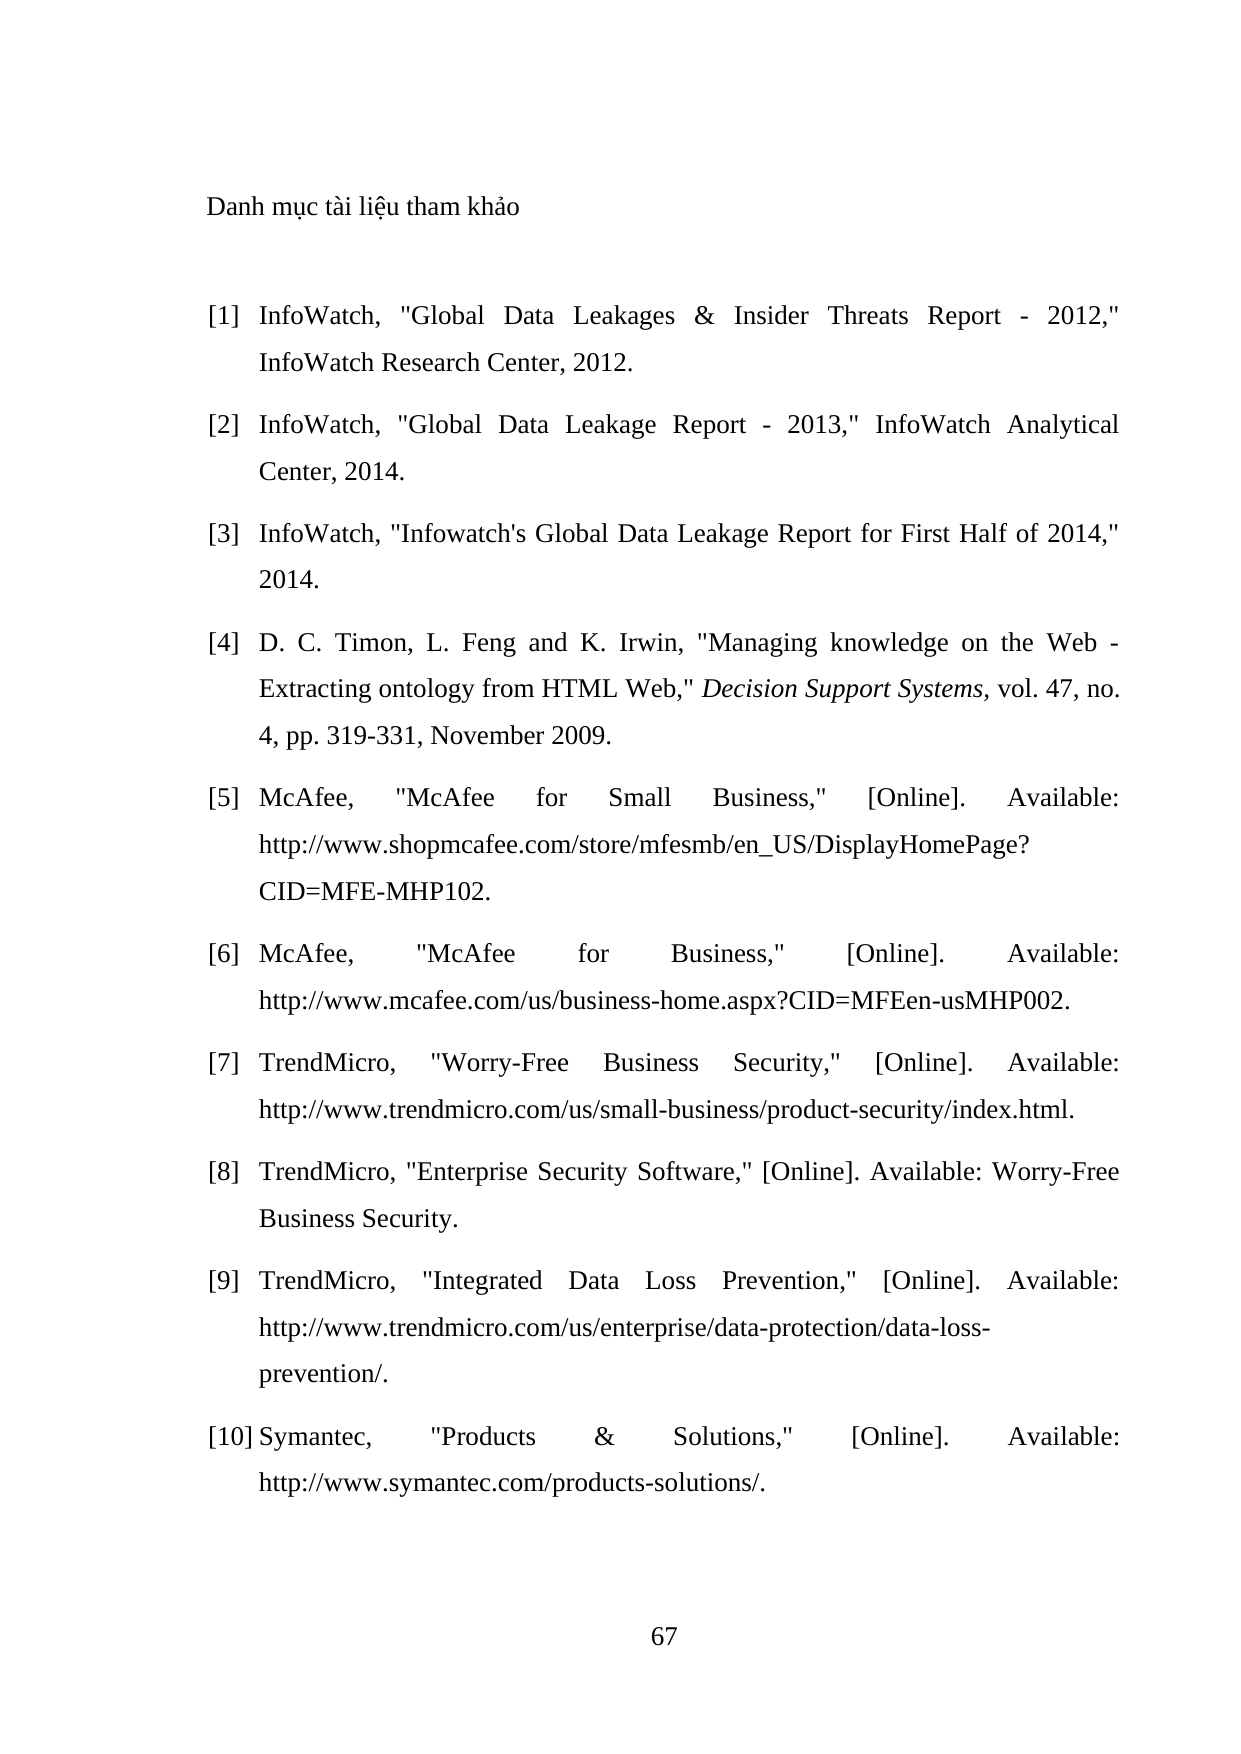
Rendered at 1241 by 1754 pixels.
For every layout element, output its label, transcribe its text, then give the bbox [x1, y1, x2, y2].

table_cell [4] [206, 624, 257, 780]
list Danh mục tài liệu tham khảo [206, 190, 1122, 221]
table_cell TrendMicro, "Enterprise Security Software," [Online]. Available: Worry-Free Business Security. [257, 1154, 1122, 1262]
table_cell InfoWatch, "Global Data Leakage Report - 2013," InfoWatch Analytical Center, 2014. [257, 406, 1122, 515]
table_cell [2] [206, 406, 257, 515]
table_header [1] [206, 298, 257, 406]
table_cell Symantec, "Products & Solutions," [Online]. Available: http://www.symantec.com/products-solutions/. [257, 1418, 1122, 1527]
table_cell [6] [206, 936, 257, 1044]
table_cell TrendMicro, "Integrated Data Loss Prevention," [Online]. Available: http://www.trendmicro.com/us/enterprise/data-protection/data-loss-prevention/. [257, 1263, 1122, 1418]
table_cell [8] [206, 1154, 257, 1262]
table_cell [10] [206, 1418, 257, 1527]
table_cell McAfee, "McAfee for Business," [Online]. Available: http://www.mcafee.com/us/business-home.aspx?CID=MFEen-usMHP002. [257, 936, 1122, 1044]
table_cell [7] [206, 1045, 257, 1153]
table_cell [3] [206, 515, 257, 624]
table_cell [5] [206, 780, 257, 936]
table_cell InfoWatch, "Infowatch's Global Data Leakage Report for First Half of 2014," 2014. [257, 515, 1122, 624]
table_cell [9] [206, 1263, 257, 1418]
table_cell McAfee, "McAfee for Small Business," [Online]. Available: http://www.shopmcafee.com/store/mfesmb/en_US/DisplayHomePage?CID=MFE-MHP102. [257, 780, 1122, 936]
table_header InfoWatch, "Global Data Leakages & Insider Threats Report - 2012," InfoWatch Research Center, 2012. [257, 298, 1122, 406]
table_cell D. C. Timon, L. Feng and K. Irwin, "Managing knowledge on the Web - Extracting ontology from HTML Web," Decision Support Systems, vol. 47, no. 4, pp. 319-331, November 2009. [257, 624, 1122, 780]
table_cell TrendMicro, "Worry-Free Business Security," [Online]. Available: http://www.trendmicro.com/us/small-business/product-security/index.html. [257, 1045, 1122, 1153]
